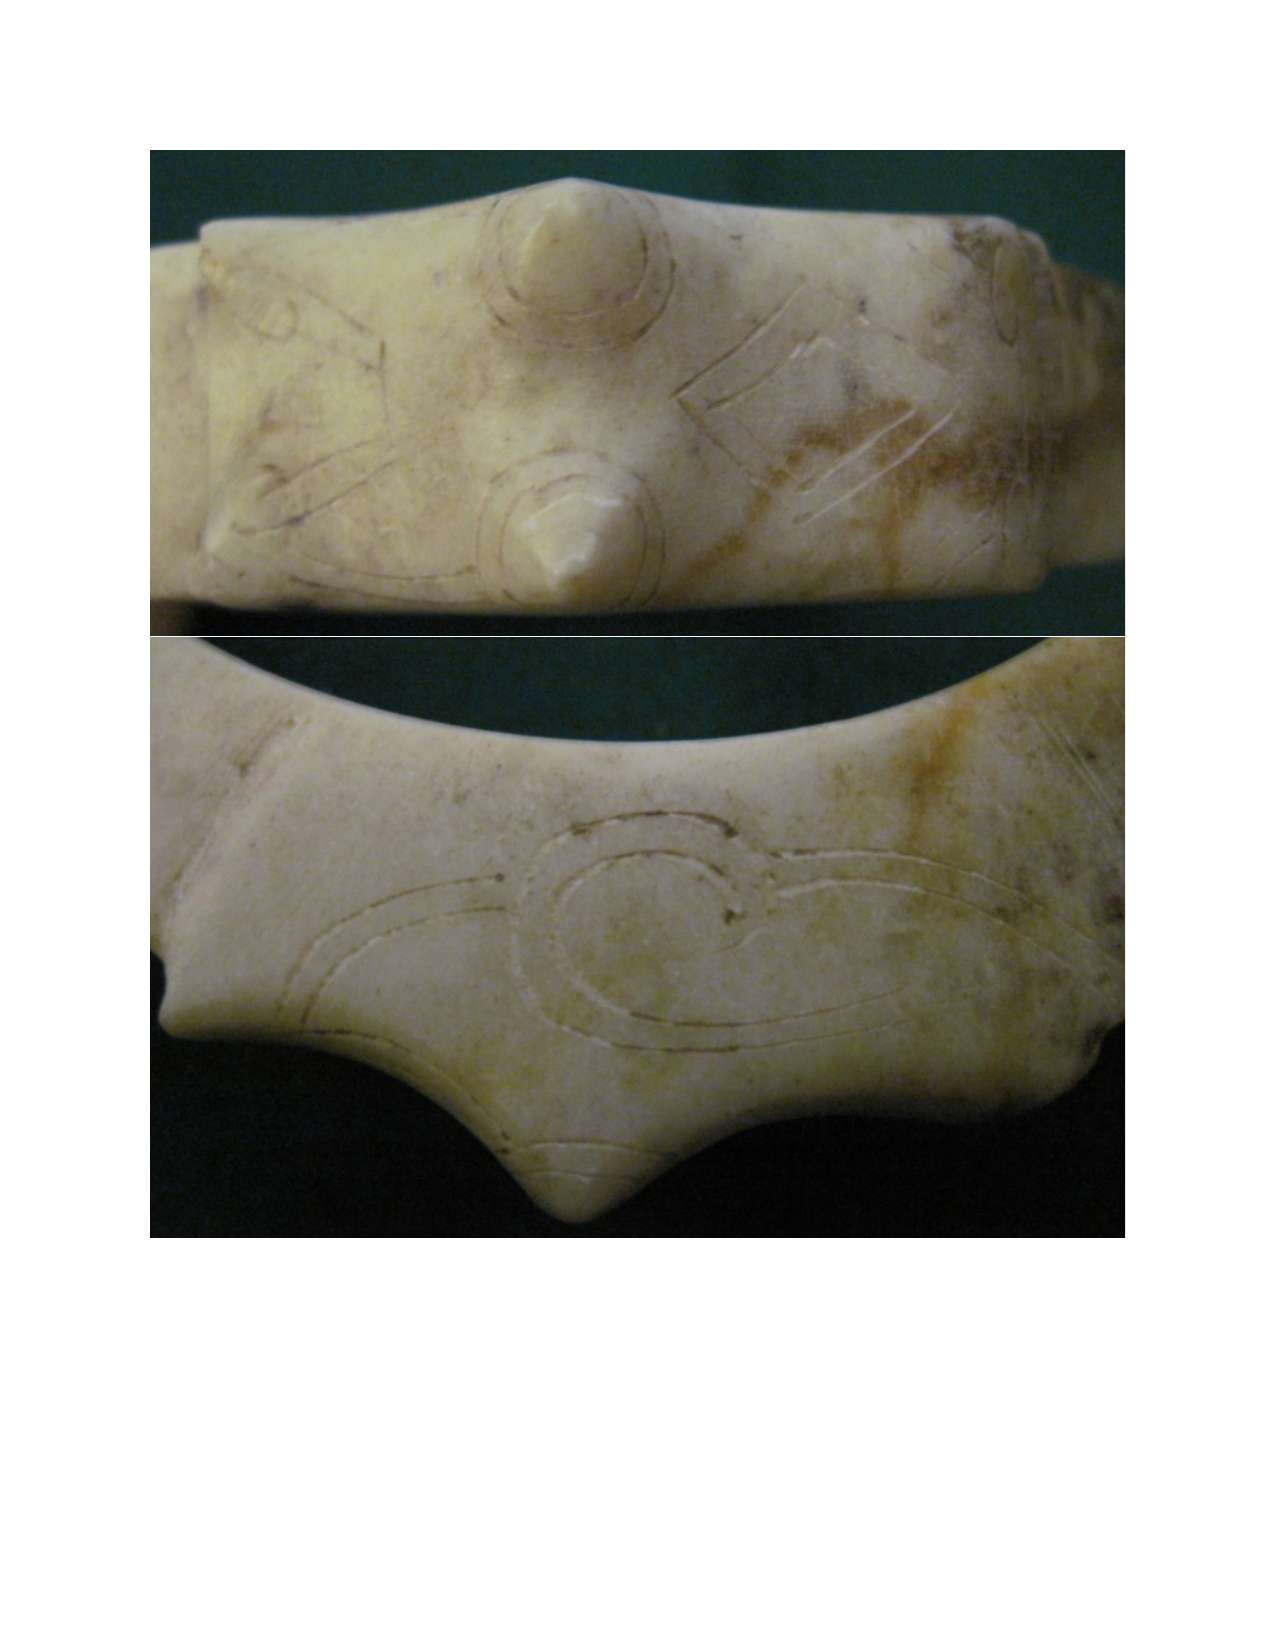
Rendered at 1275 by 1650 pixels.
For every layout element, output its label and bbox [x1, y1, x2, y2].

picture [150, 637, 1125, 1238]
picture [150, 150, 1125, 636]
